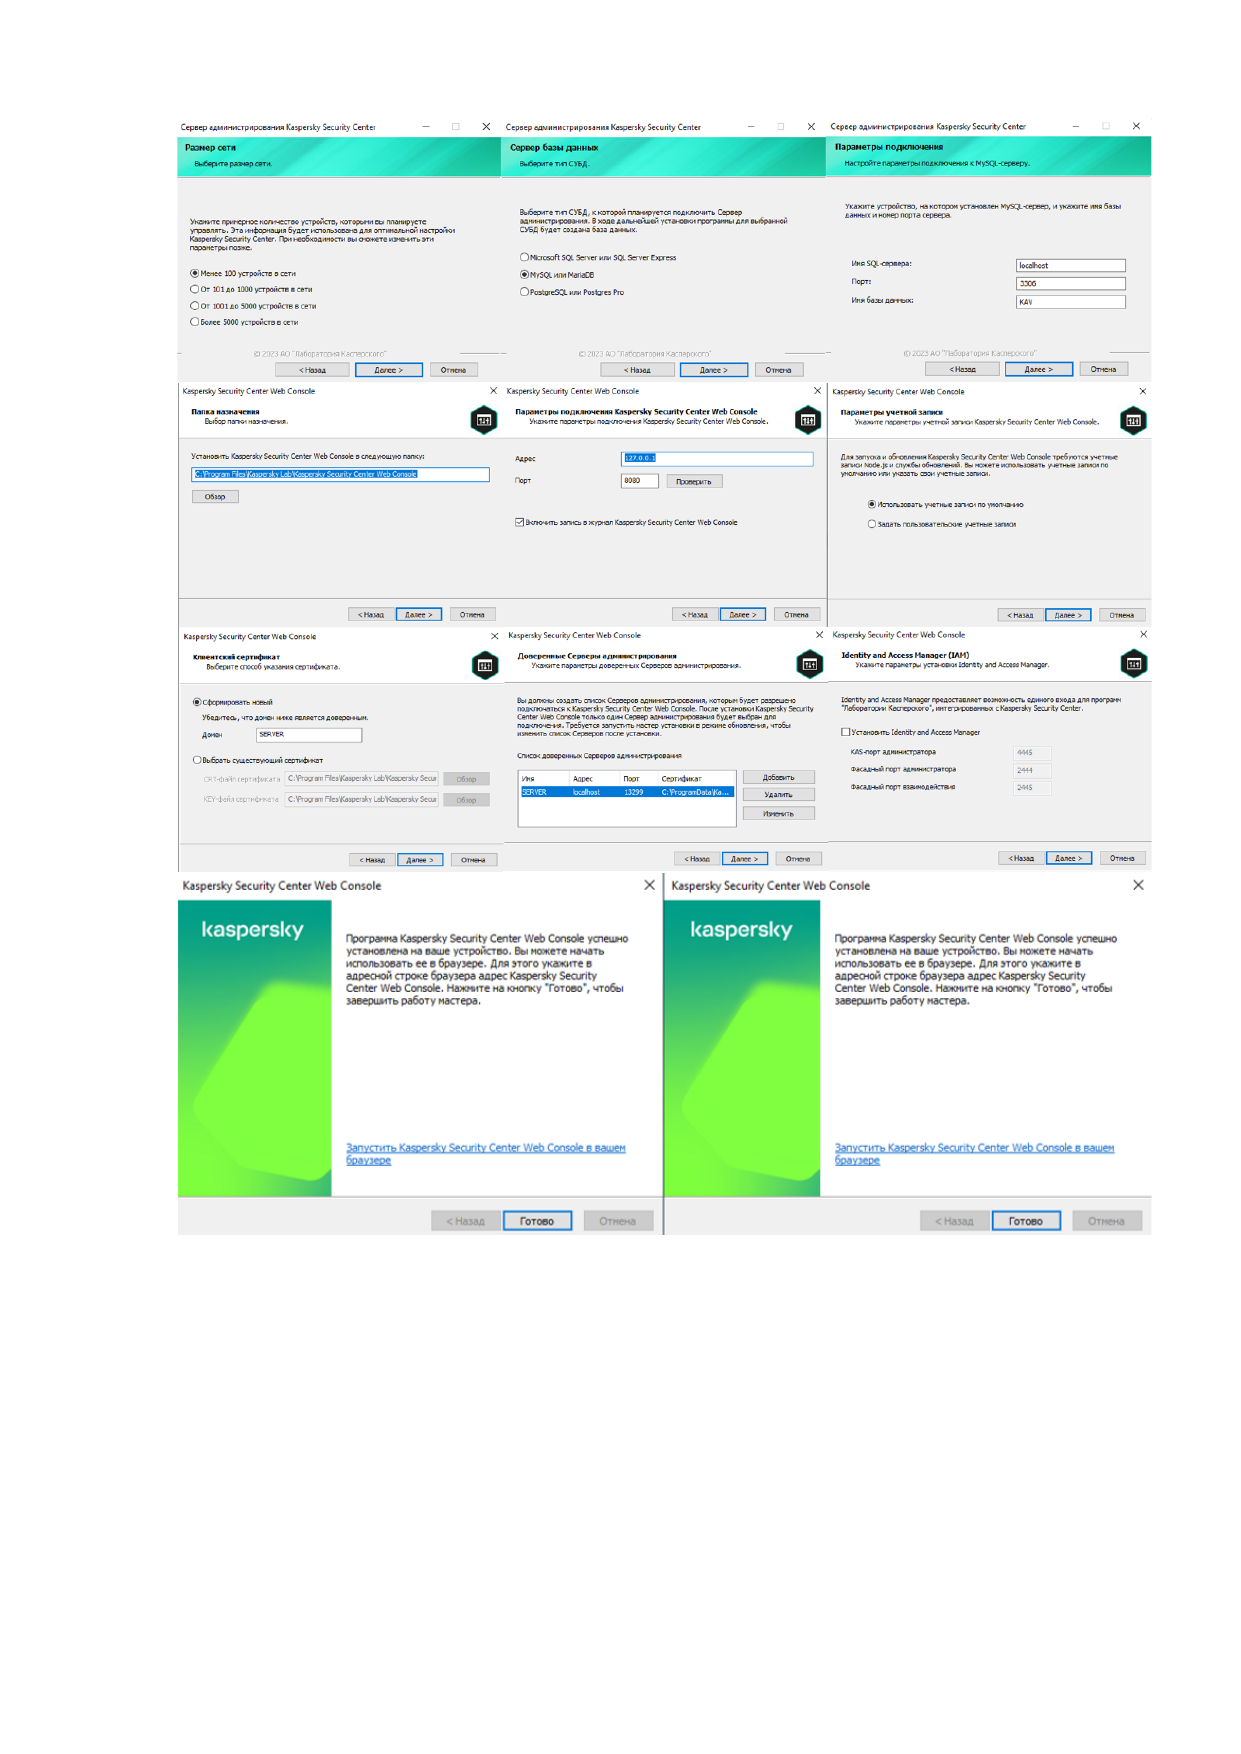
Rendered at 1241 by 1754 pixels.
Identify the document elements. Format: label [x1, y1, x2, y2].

picture [177, 383, 1152, 872]
picture [177, 118, 1152, 382]
picture [177, 873, 1152, 1235]
